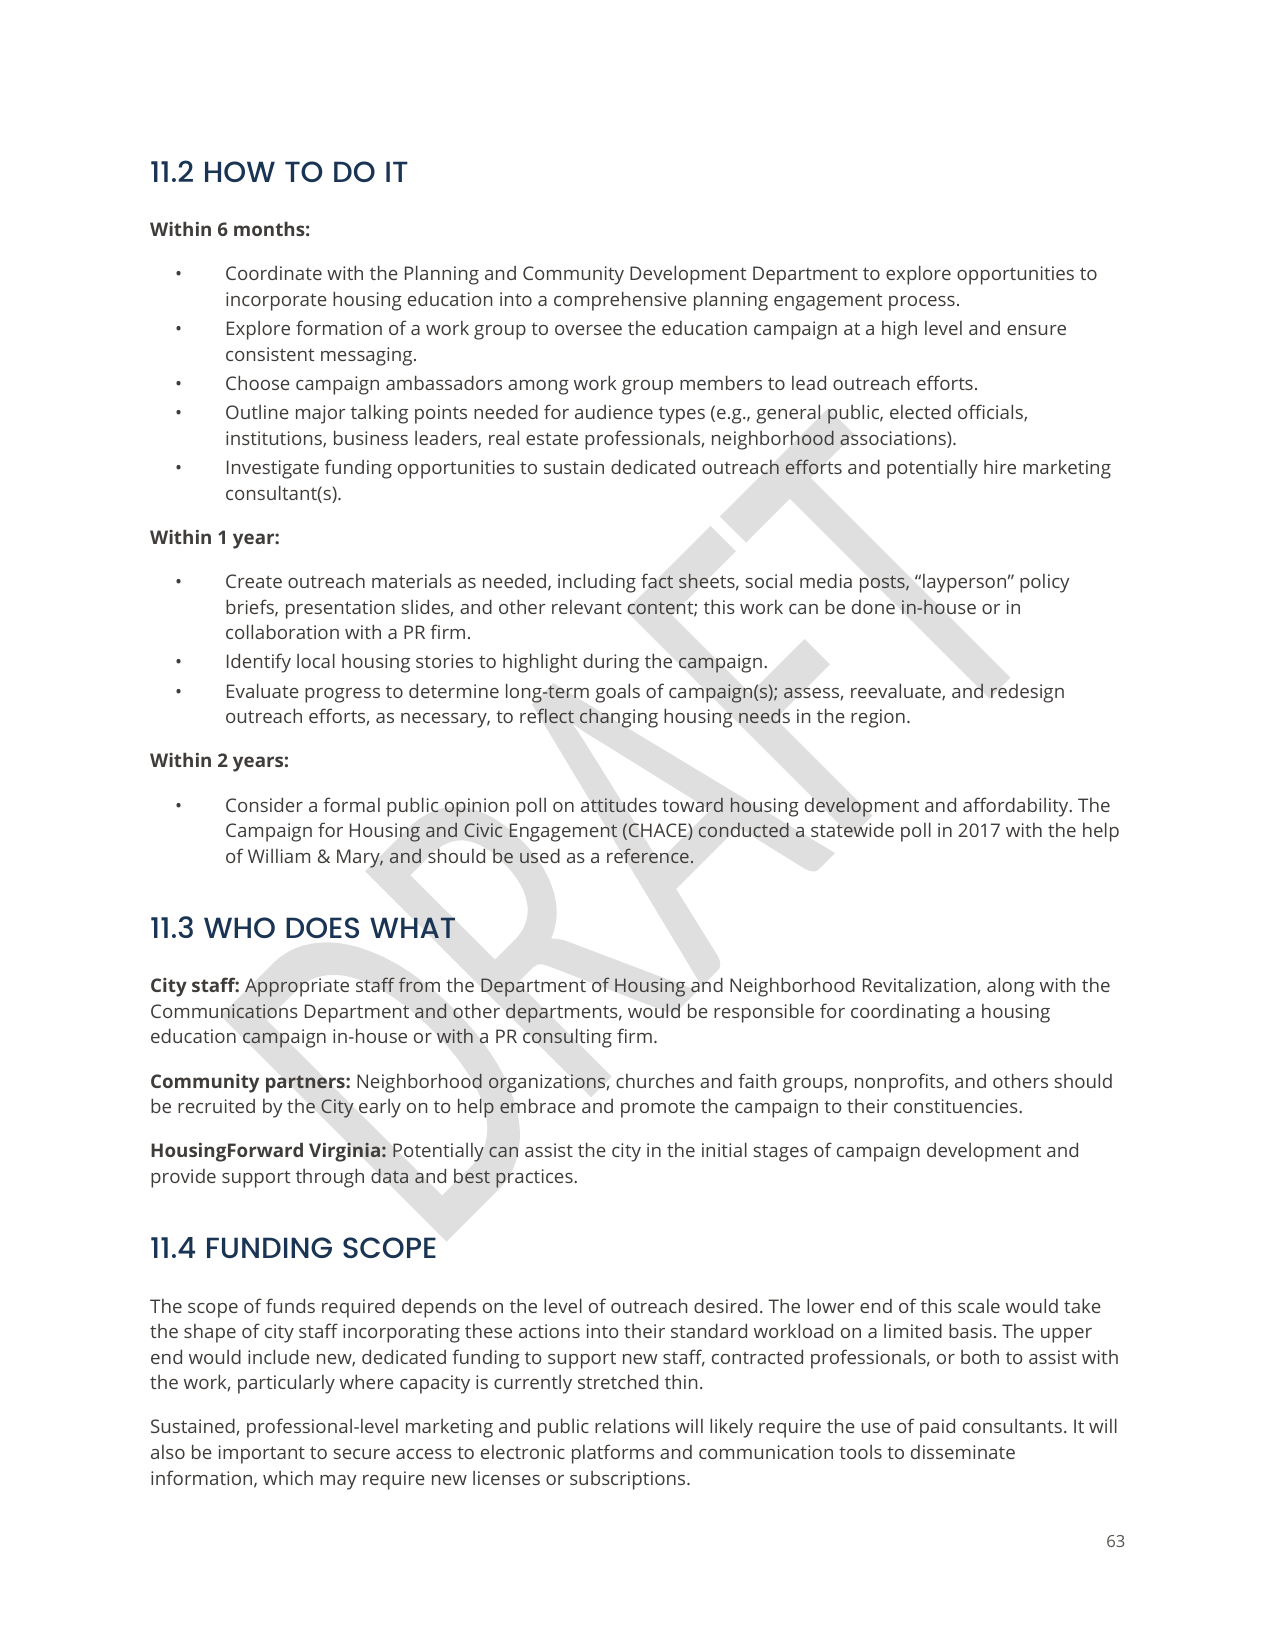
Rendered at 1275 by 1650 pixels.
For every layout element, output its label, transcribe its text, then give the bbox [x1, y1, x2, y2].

list Outline major talking points needed for audience types (e.g., general public, elected officials, institutions, business leaders, real estate professionals, neighborhood associations). [175, 400, 1125, 451]
text City staff: Appropriate staff from the Department of Housing and Neighborhood Revitalization, along with the Communications Department and other departments, would be responsible for coordinating a housing education campaign in-house or with a PR consulting firm. [150, 973, 1125, 1049]
list Evaluate progress to determine long-term goals of campaign(s); assess, reevaluate, and redesign outreach efforts, as necessary, to reflect changing housing needs in the region. [175, 678, 1125, 729]
subtitle 11.2 HOW TO DO IT [150, 150, 1125, 198]
text Within 1 year: [150, 524, 1125, 550]
text HousingForward Virginia: Potentially can assist the city in the initial stages of campaign development and provide support through data and best practices. [150, 1138, 1125, 1189]
text Within 6 months: [150, 217, 1125, 242]
text Within 2 years: [150, 748, 1125, 773]
list Investigate funding opportunities to sustain dedicated outreach efforts and potentially hire marketing consultant(s). [175, 454, 1125, 506]
list Create outreach materials as needed, including fact sheets, social media posts, “layperson” policy briefs, presentation slides, and other relevant content; this work can be done in-house or in collaboration with a PR firm. [175, 568, 1125, 645]
list Coordinate with the Planning and Community Development Department to explore opportunities to incorporate housing education into a comprehensive planning engagement process. [175, 261, 1125, 312]
subtitle 11.4 FUNDING SCOPE [150, 1226, 1125, 1274]
list Explore formation of a work group to oversee the education campaign at a high level and ensure consistent messaging. [175, 316, 1125, 367]
list Consider a formal public opinion poll on attitudes toward housing development and affordability. The Campaign for Housing and Civic Engagement (CHACE) conducted a statewide poll in 2017 with the help of William & Mary, and should be used as a reference. [175, 792, 1125, 869]
list Identify local housing stories to highlight during the campaign. [175, 649, 1125, 674]
subtitle 11.3 WHO DOES WHAT [150, 906, 1125, 954]
text Sustained, professional-level marketing and public relations will likely require the use of paid consultants. It will also be important to secure access to electronic platforms and communication tools to disseminate information, which may require new licenses or subscriptions. [150, 1414, 1125, 1490]
list Choose campaign ambassadors among work group members to lead outreach efforts. [175, 370, 1125, 396]
text The scope of funds required depends on the level of outreach desired. The lower end of this scale would take the shape of city staff incorporating these actions into their standard workload on a limited basis. The upper end would include new, dedicated funding to support new staff, contracted professionals, or both to assist with the work, particularly where capacity is currently stretched thin. [150, 1293, 1125, 1395]
text Community partners: Neighborhood organizations, churches and faith groups, nonprofits, and others should be recruited by the City early on to help embrace and promote the campaign to their constituencies. [150, 1068, 1125, 1119]
